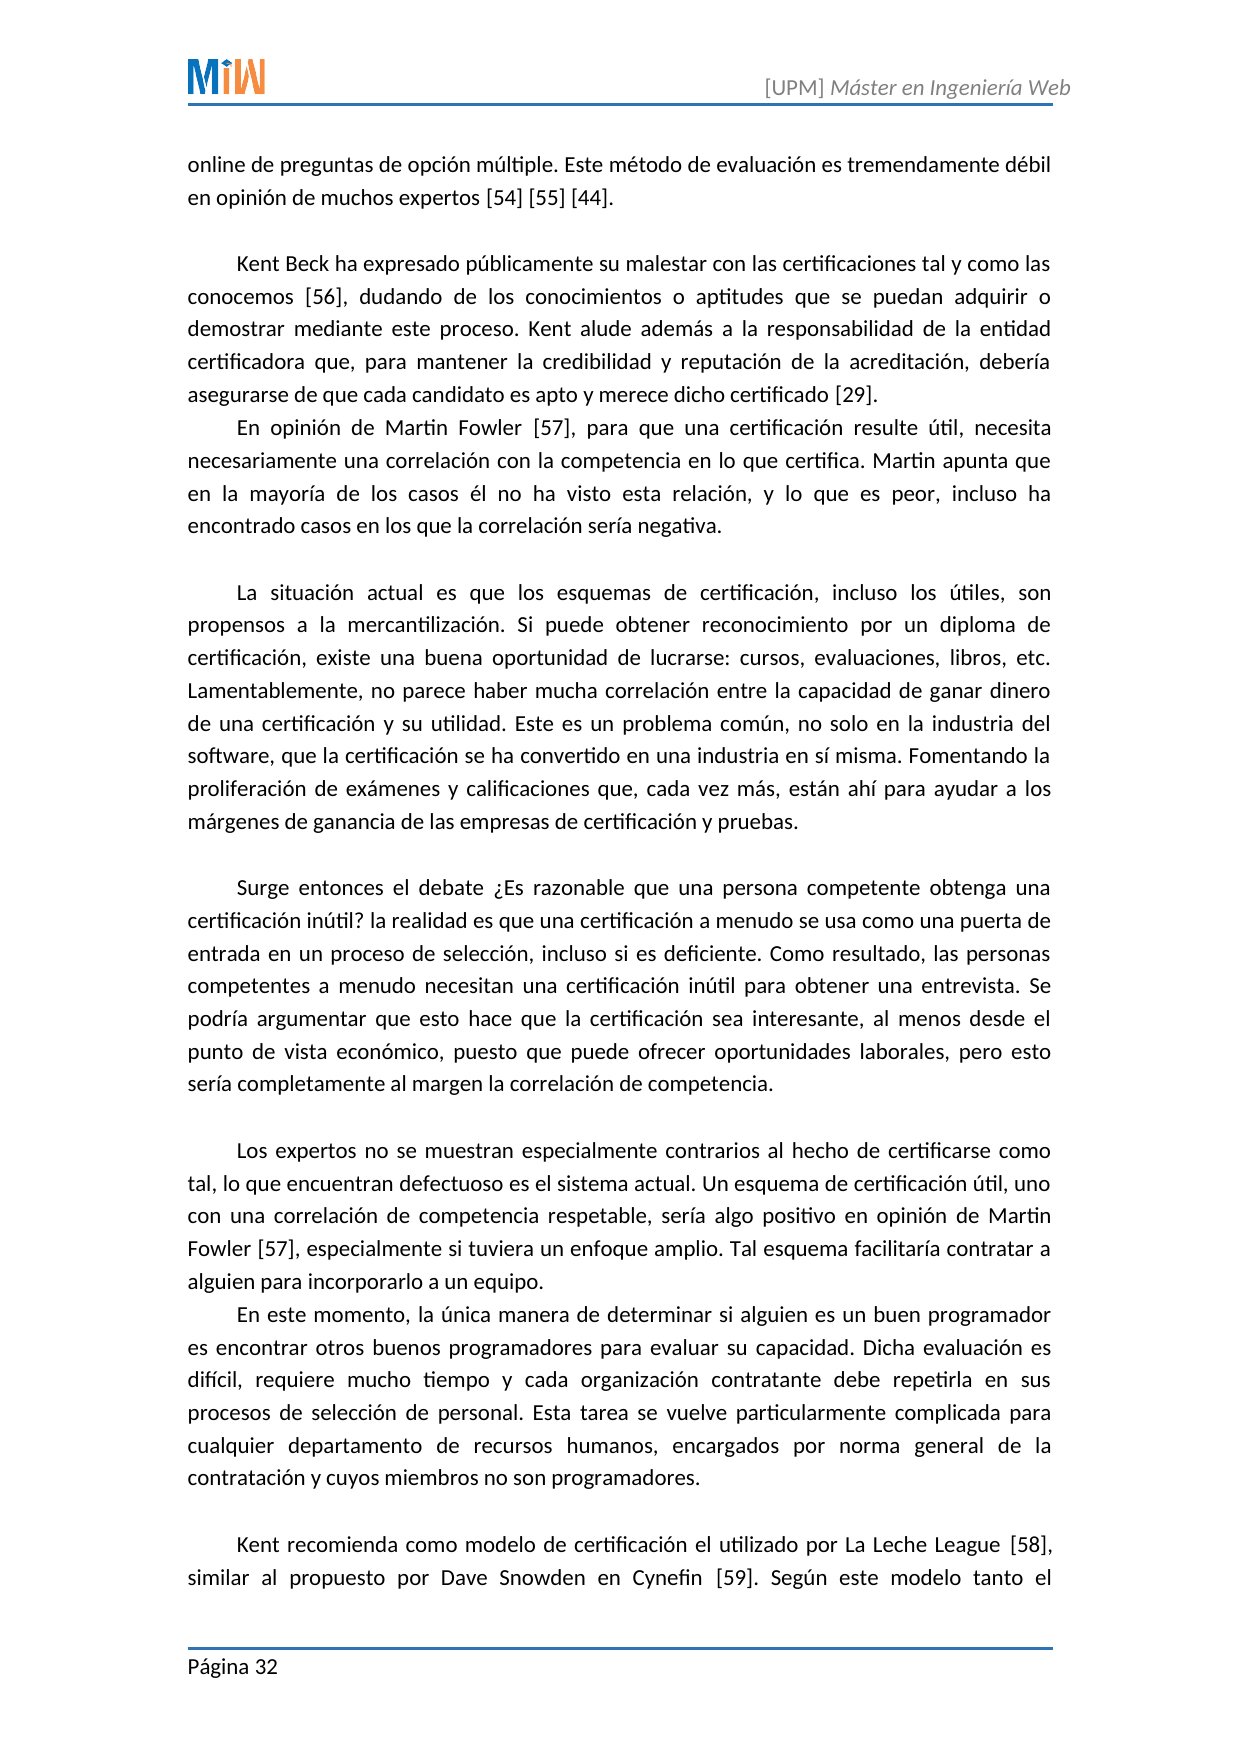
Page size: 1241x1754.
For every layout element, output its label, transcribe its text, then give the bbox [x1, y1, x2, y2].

text Los expertos no se muestran especialmente contrarios al hecho de certificarse como tal, lo que encuentran defectuoso es el sistema actual. Un esquema de certificación útil, uno con una correlación de competencia respetable, sería algo positivo en opinión de Martin Fowler , especialmente si tuviera un enfoque amplio. Tal esquema facilitaría contratar a alguien para incorporarlo a un equipo. [187, 1136, 1053, 1295]
text La situación actual es que los esquemas de certificación, incluso los útiles, son propensos a la mercantilización. Si puede obtener reconocimiento por un diploma de certificación, existe una buena oportunidad de lucrarse: cursos, evaluaciones, libros, etc. Lamentablemente, no parece haber mucha correlación entre la capacidad de ganar dinero de una certificación y su utilidad. Este es un problema común, no solo en la industria del software, que la certificación se ha convertido en una industria en sí misma. Fomentando la proliferación de exámenes y calificaciones que, cada vez más, están ahí para ayudar a los márgenes de ganancia de las empresas de certificación y pruebas. [187, 578, 1053, 835]
picture [187, 59, 265, 95]
text Surge entonces el debate ¿Es razonable que una persona competente obtenga una certificación inútil? la realidad es que una certificación a menudo se usa como una puerta de entrada en un proceso de selección, incluso si es deficiente. Como resultado, las personas competentes a menudo necesitan una certificación inútil para obtener una entrevista. Se podría argumentar que esto hace que la certificación sea interesante, al menos desde el punto de vista económico, puesto que puede ofrecer oportunidades laborales, pero esto sería completamente al margen la correlación de competencia. [187, 873, 1053, 1097]
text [187, 150, 1053, 211]
text Kent Beck ha expresado públicamente su malestar con las certificaciones tal y como las conocemos , dudando de los conocimientos o aptitudes que se puedan adquirir o demostrar mediante este proceso. Kent alude además a la responsabilidad de la entidad certificadora que, para mantener la credibilidad y reputación de la acreditación, debería asegurarse de que cada candidato es apto y merece dicho certificado . [187, 249, 1053, 408]
text En este momento, la única manera de determinar si alguien es un buen programador es encontrar otros buenos programadores para evaluar su capacidad. Dicha evaluación es difícil, requiere mucho tiempo y cada organización contratante debe repetirla en sus procesos de selección de personal. Esta tarea se vuelve particularmente complicada para cualquier departamento de recursos humanos, encargados por norma general de la contratación y cuyos miembros no son programadores. [187, 1300, 1053, 1492]
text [187, 1530, 1053, 1591]
text En opinión de Martin Fowler , para que una certificación resulte útil, necesita necesariamente una correlación con la competencia en lo que certifica. Martin apunta que en la mayoría de los casos él no ha visto esta relación, y lo que es peor, incluso ha encontrado casos en los que la correlación sería negativa. [187, 413, 1053, 539]
